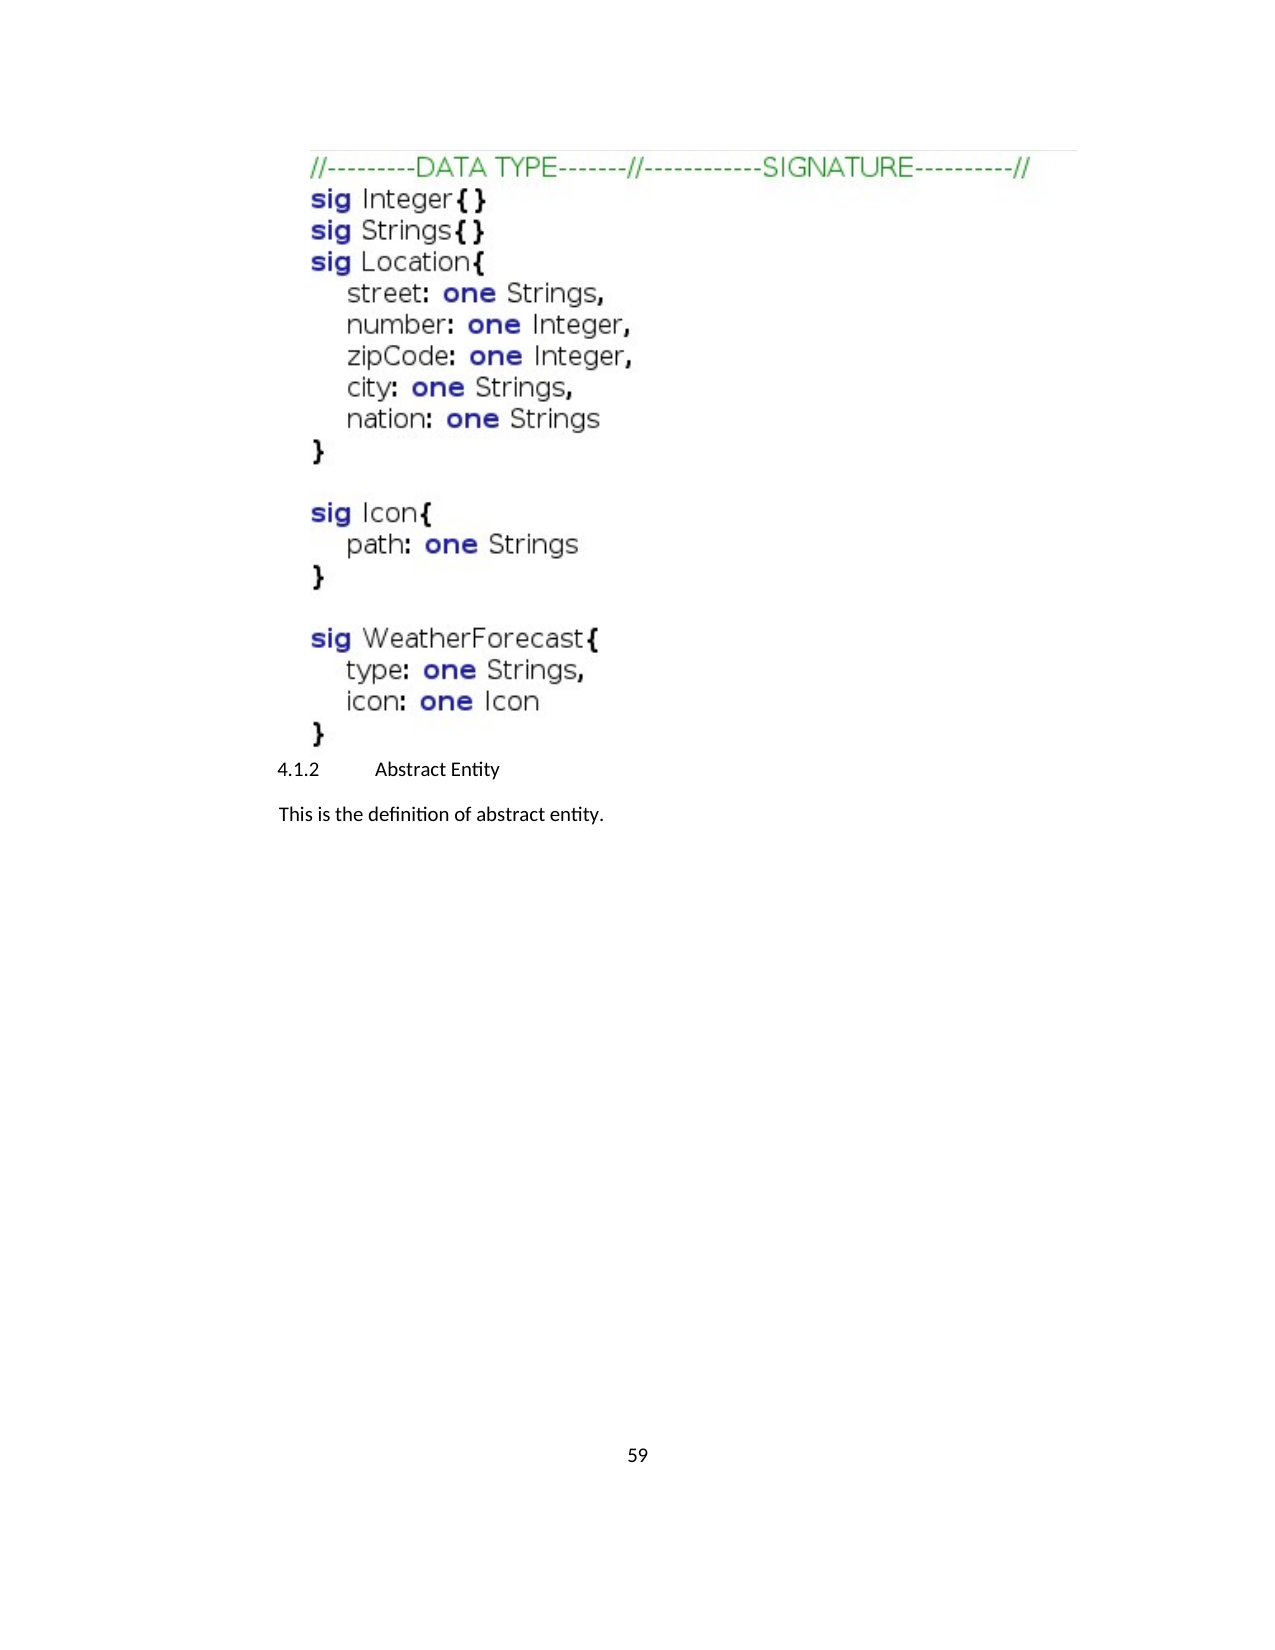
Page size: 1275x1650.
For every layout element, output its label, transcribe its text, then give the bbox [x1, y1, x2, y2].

picture [309, 150, 1078, 757]
text 4.1.2 Abstract Entity [277, 756, 1127, 782]
text This is the definition of abstract entity. [279, 801, 1127, 826]
